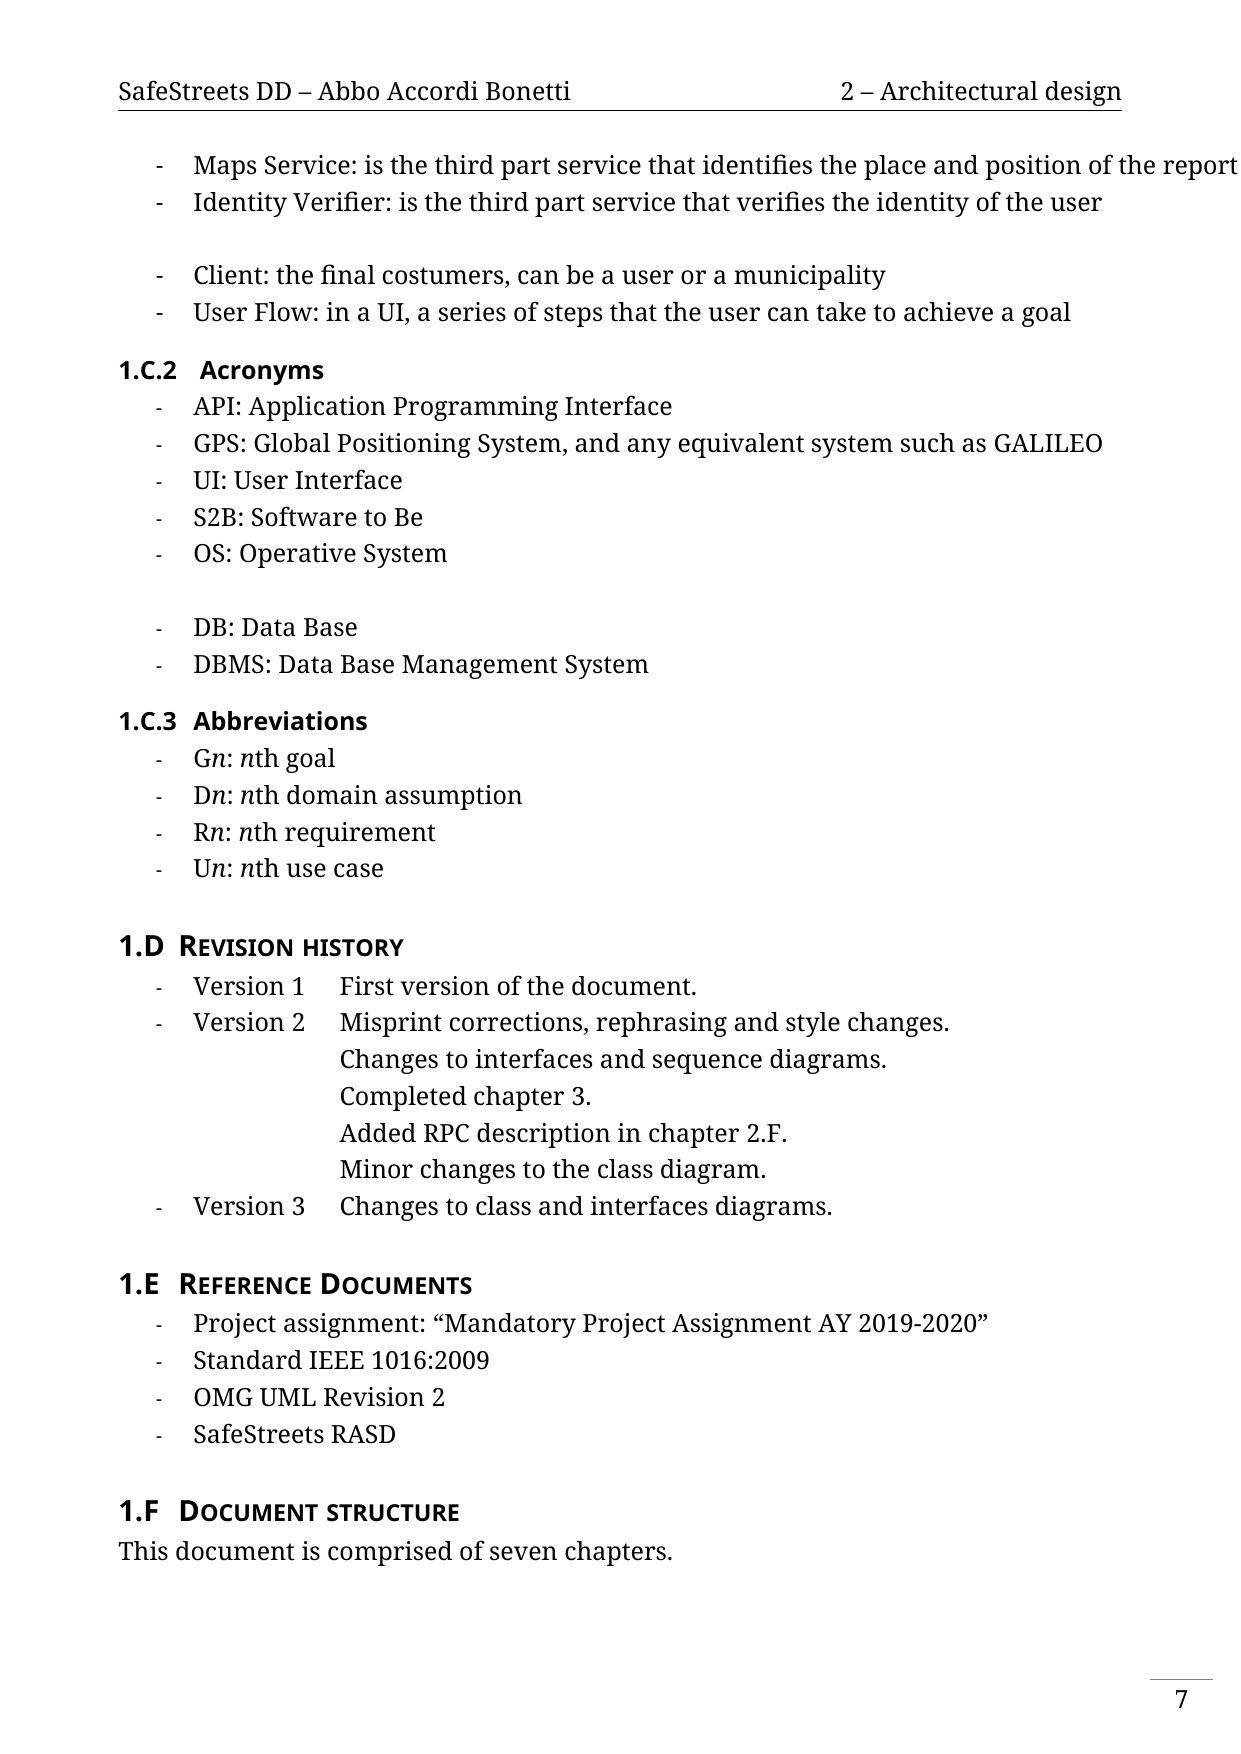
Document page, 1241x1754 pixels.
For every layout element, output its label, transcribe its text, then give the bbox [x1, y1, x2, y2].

list Maps Service: is the third part service that identifies the place and position of the report [156, 148, 1240, 182]
list Dn: nth domain assumption [156, 778, 1122, 812]
list UI: User Interface [156, 463, 1122, 497]
list Version 1 First version of the document. [156, 968, 1122, 1002]
list Client: the final costumers, can be a user or a municipality [156, 258, 1240, 292]
list Identity Verifier: is the third part service that verifies the identity of the user [156, 184, 1240, 218]
list Version 3 Changes to class and interfaces diagrams. [156, 1189, 1122, 1223]
subtitle Revision history [118, 925, 1122, 965]
list Standard IEEE 1016:2009 [156, 1343, 1122, 1377]
list S2B: Software to Be [156, 499, 1122, 533]
list Gn: nth goal [156, 741, 1122, 775]
list DB: Data Base [156, 610, 1122, 644]
text This document is comprised of seven chapters. [118, 1533, 1122, 1567]
subtitle Reference Documents [118, 1263, 1122, 1303]
list GPS: Global Positioning System, and any equivalent system such as GALILEO [156, 426, 1122, 460]
list OS: Operative System [156, 536, 1122, 570]
list SafeStreets RASD [156, 1416, 1122, 1450]
list Rn: nth requirement [156, 814, 1122, 848]
subtitle Document structure [118, 1491, 1122, 1530]
list Project assignment: “Mandatory Project Assignment AY 2019-2020” [156, 1306, 1122, 1340]
list API: Application Programming Interface [156, 389, 1122, 423]
subtitle Abbreviations [118, 704, 1122, 738]
subtitle Acronyms [118, 352, 1122, 386]
list OMG UML Revision 2 [156, 1379, 1122, 1413]
list DBMS: Data Base Management System [156, 646, 1122, 681]
list User Flow: in a UI, a series of steps that the user can take to achieve a goal [156, 295, 1240, 329]
list Version 2 Misprint corrections, rephrasing and style changes. Changes to interfaces and sequence diagrams. Completed chapter 3. Added RPC description in chapter 2.F. Minor changes to the class diagram. [156, 1005, 1122, 1186]
list Un: nth use case [156, 851, 1122, 885]
